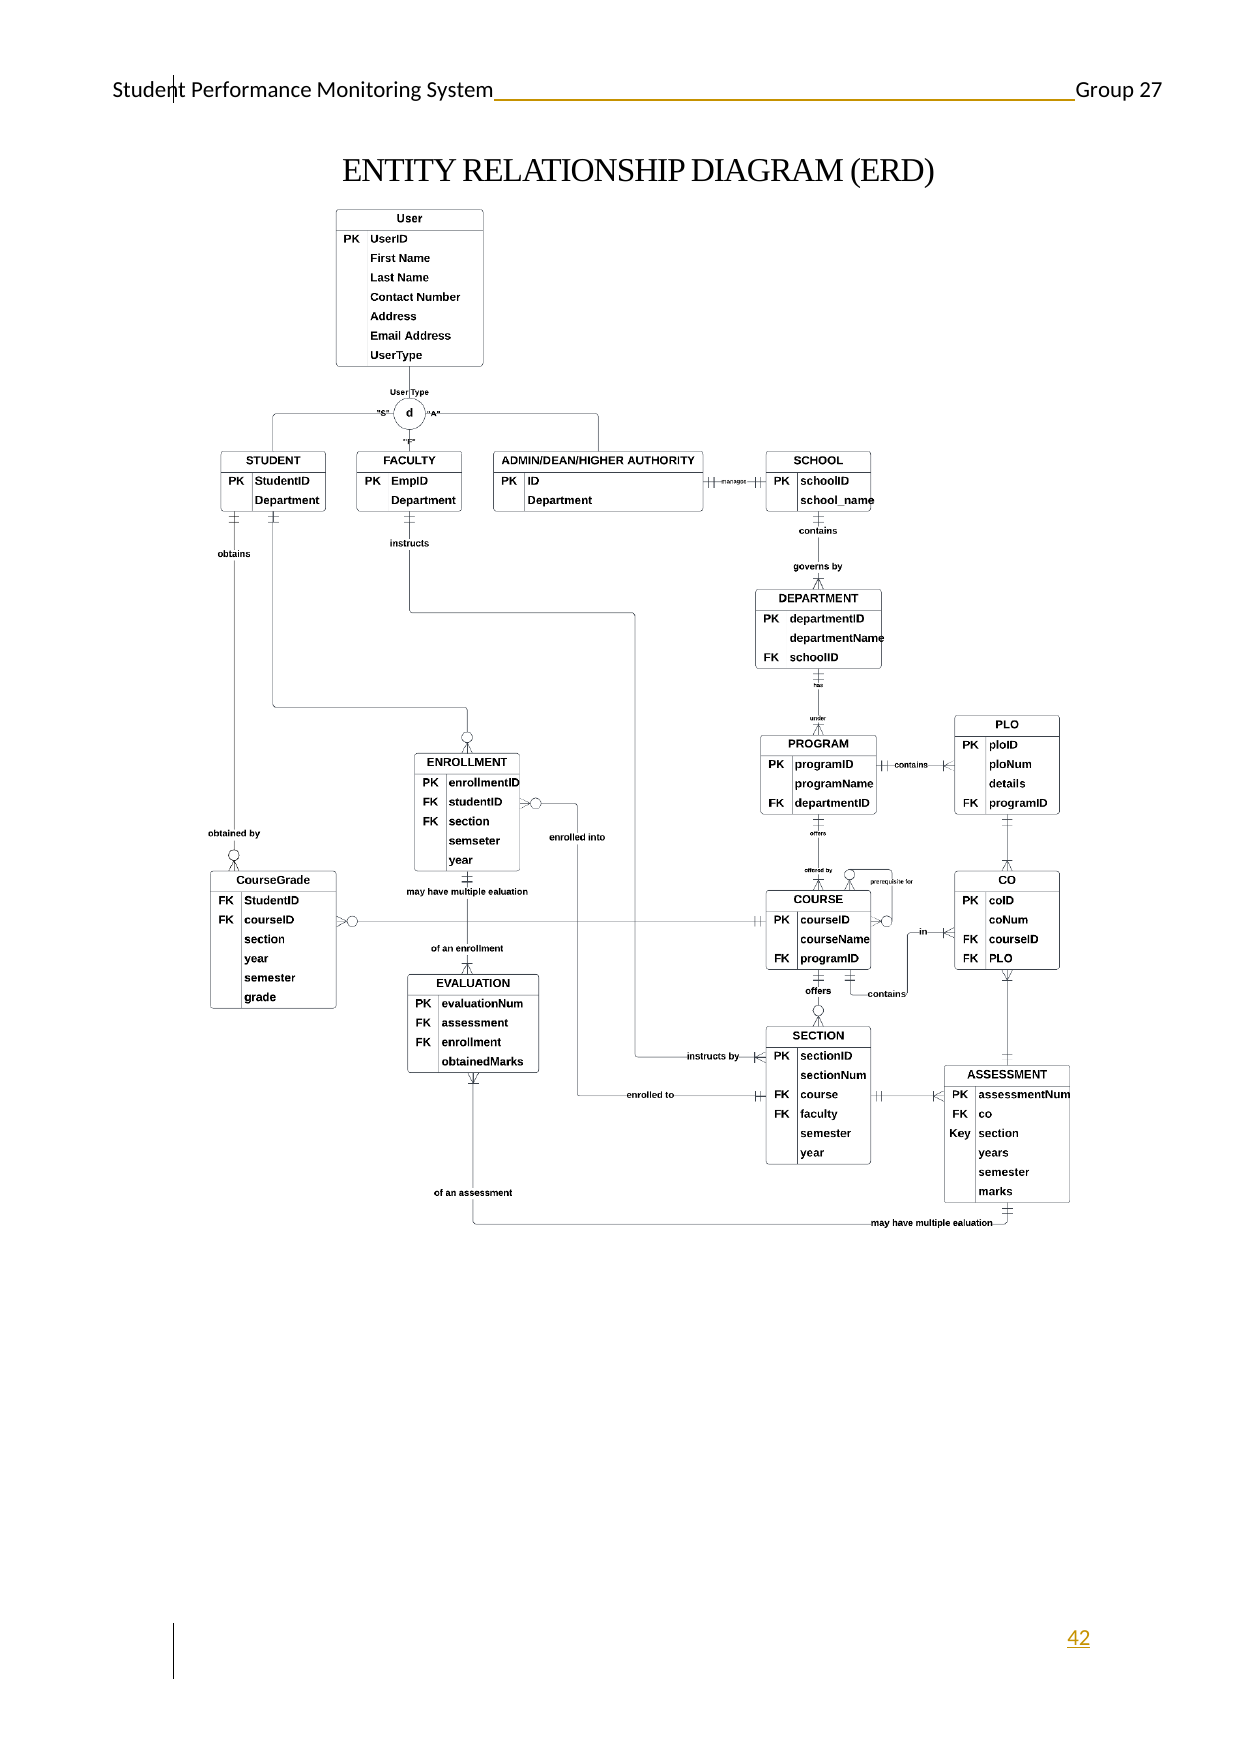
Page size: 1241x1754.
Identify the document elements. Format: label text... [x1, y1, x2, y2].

picture [187, 188, 1091, 1250]
subtitle Entity Relationship Diagram (ERD) [187, 150, 1090, 188]
